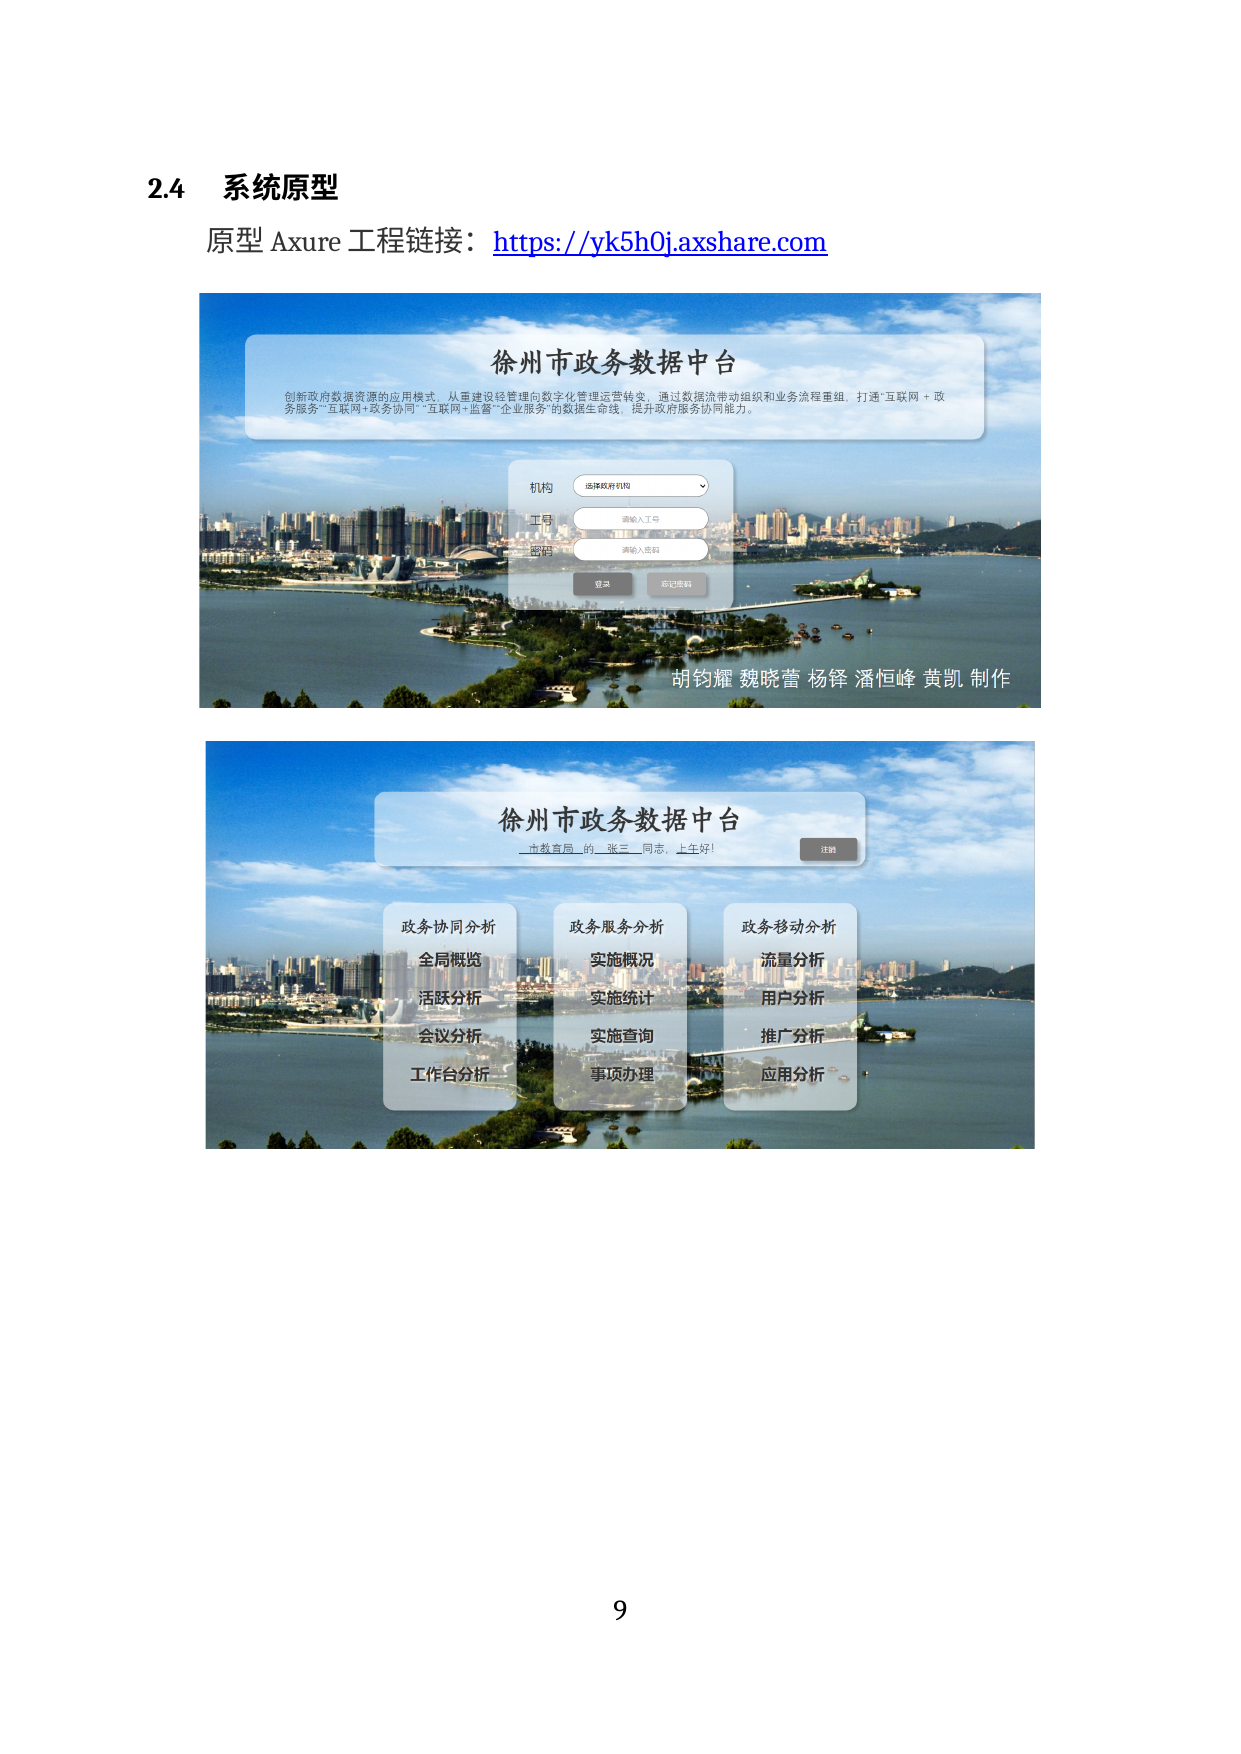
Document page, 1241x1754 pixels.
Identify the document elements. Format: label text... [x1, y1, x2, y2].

picture [205, 741, 1035, 1149]
picture [199, 293, 1041, 708]
text 原型Axure工程链接：https://yk5h0j.axshare.com [148, 218, 1093, 260]
subtitle 系统原型 [148, 153, 1093, 218]
